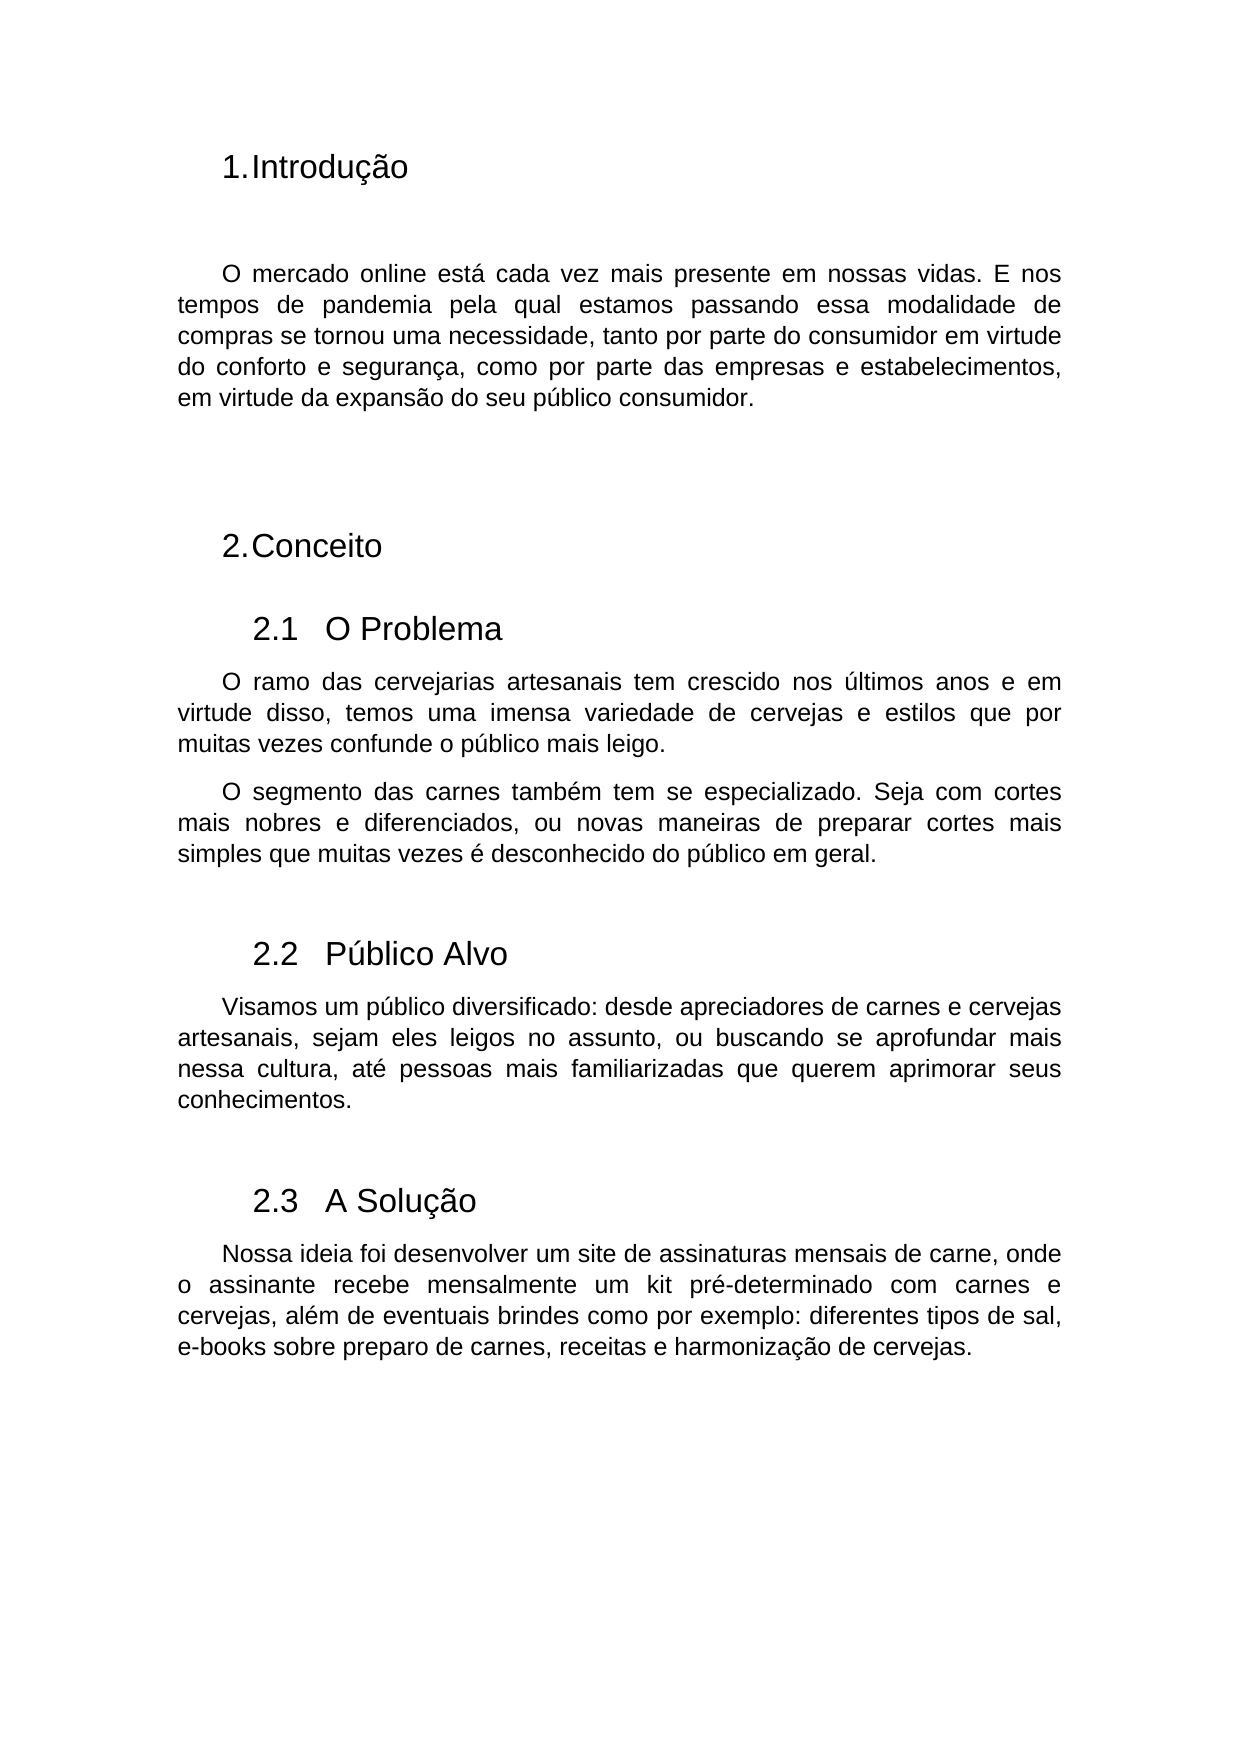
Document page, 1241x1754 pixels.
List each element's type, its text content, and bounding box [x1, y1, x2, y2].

list Introdução [222, 148, 1063, 186]
text O segmento das carnes também tem se especializado. Seja com cortes mais nobres e diferenciados, ou novas maneiras de preparar cortes mais simples que muitas vezes é desconhecido do público em geral. [177, 777, 1063, 867]
list O Problema [252, 609, 1063, 647]
text O ramo das cervejarias artesanais tem crescido nos últimos anos e em virtude disso, temos uma imensa variedade de cervejas e estilos que por muitas vezes confunde o público mais leigo. [177, 667, 1063, 758]
text Nossa ideia foi desenvolver um site de assinaturas mensais de carne, onde o assinante recebe mensalmente um kit pré-determinado com carnes e cervejas, além de eventuais brindes como por exemplo: diferentes tipos de sal, e-books sobre preparo de carnes, receitas e harmonização de cervejas. [177, 1239, 1063, 1361]
list Conceito [222, 526, 1063, 564]
text O mercado online está cada vez mais presente em nossas vidas. E nos tempos de pandemia pela qual estamos passando essa modalidade de compras se tornou uma necessidade, tanto por parte do consumidor em virtude do conforto e segurança, como por parte das empresas e estabelecimentos, em virtude da expansão do seu público consumidor. [177, 258, 1063, 411]
list A Solução [252, 1181, 1063, 1219]
list Público Alvo [252, 934, 1063, 973]
text Visamos um público diversificado: desde apreciadores de carnes e cervejas artesanais, sejam eles leigos no assunto, ou buscando se aprofundar mais nessa cultura, até pessoas mais familiarizadas que querem aprimorar seus conhecimentos. [177, 992, 1063, 1114]
